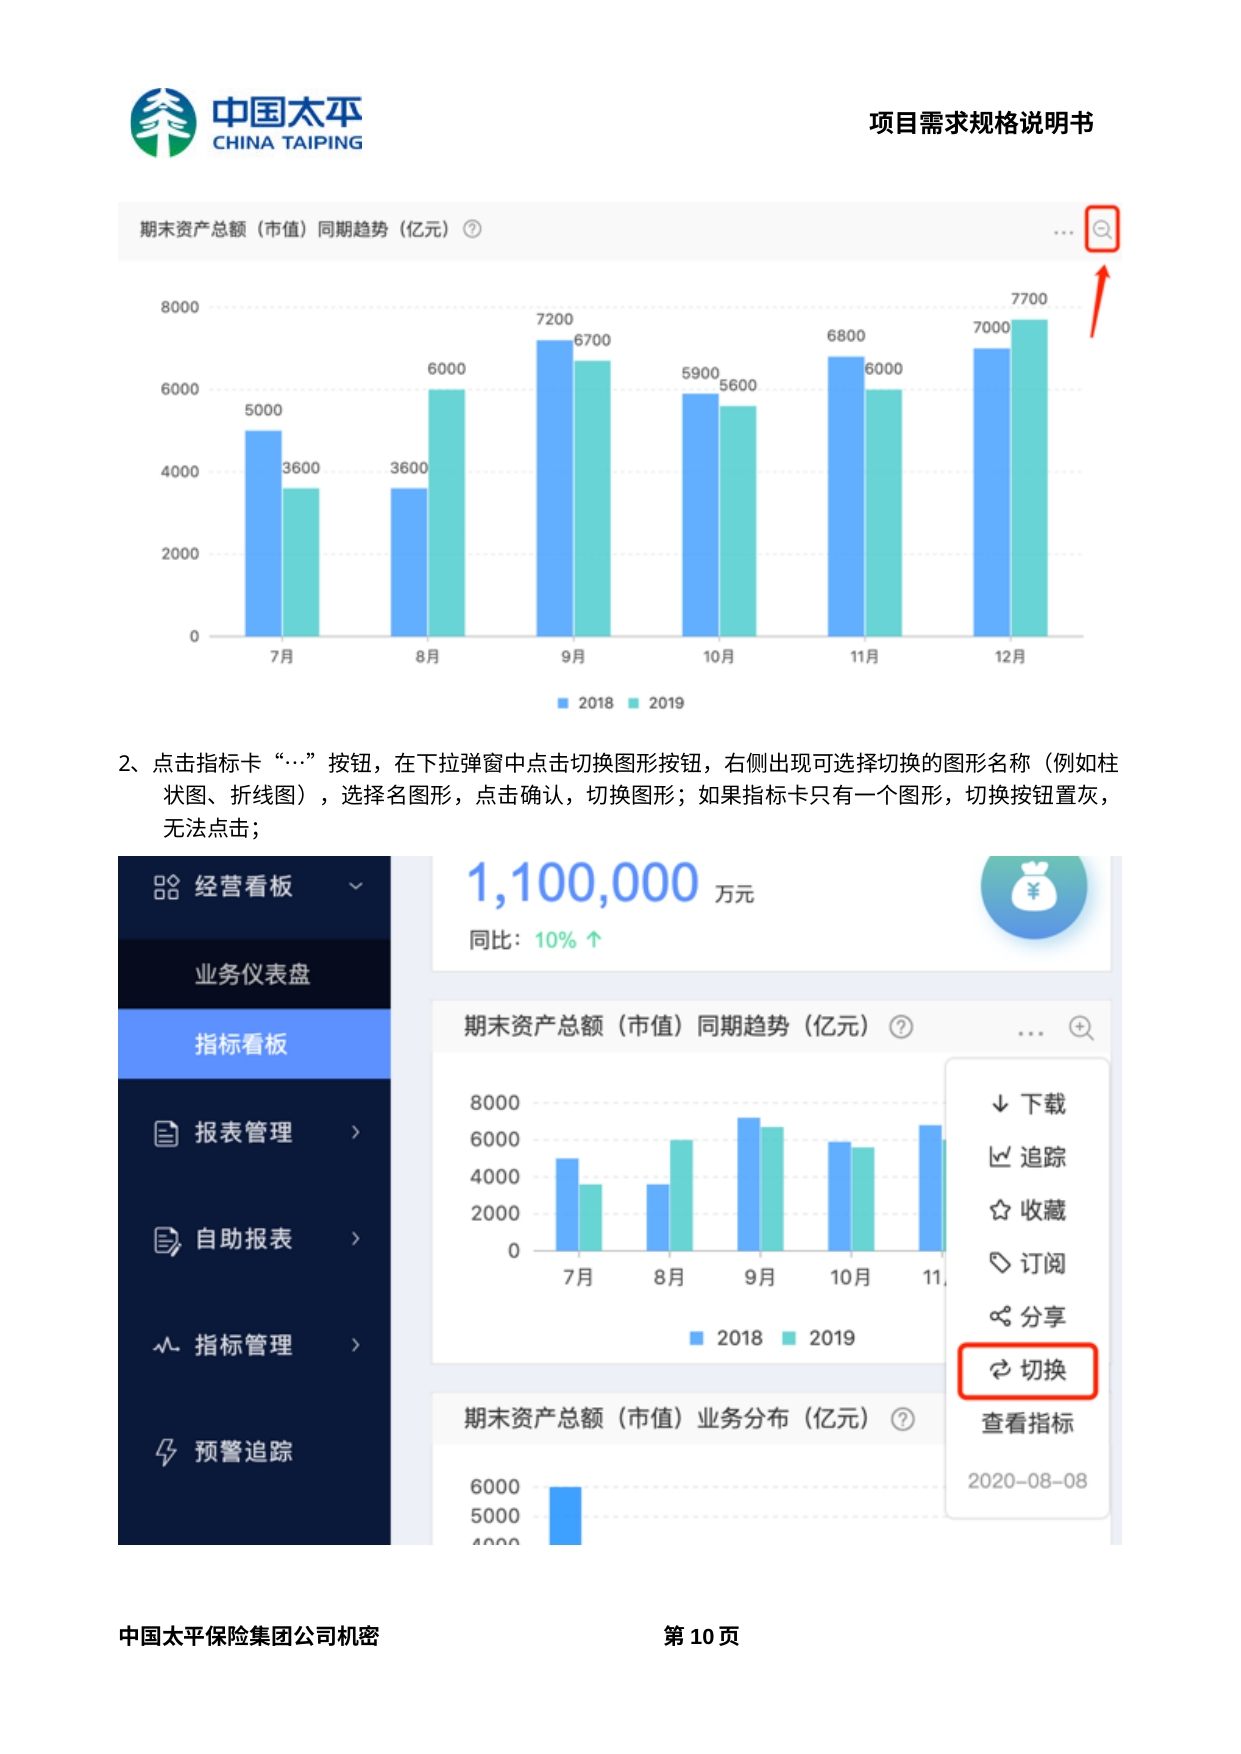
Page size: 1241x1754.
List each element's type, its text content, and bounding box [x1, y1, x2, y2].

picture [118, 202, 1123, 737]
picture [118, 856, 1123, 1545]
picture [130, 88, 362, 158]
list 点击指标卡“…”按钮，在下拉弹窗中点击切换图形按钮，右侧出现可选择切换的图形名称（例如柱状图、折线图），选择名图形，点击确认，切换图形；如果指标卡只有一个图形，切换按钮置灰，无法点击； [118, 745, 1122, 843]
